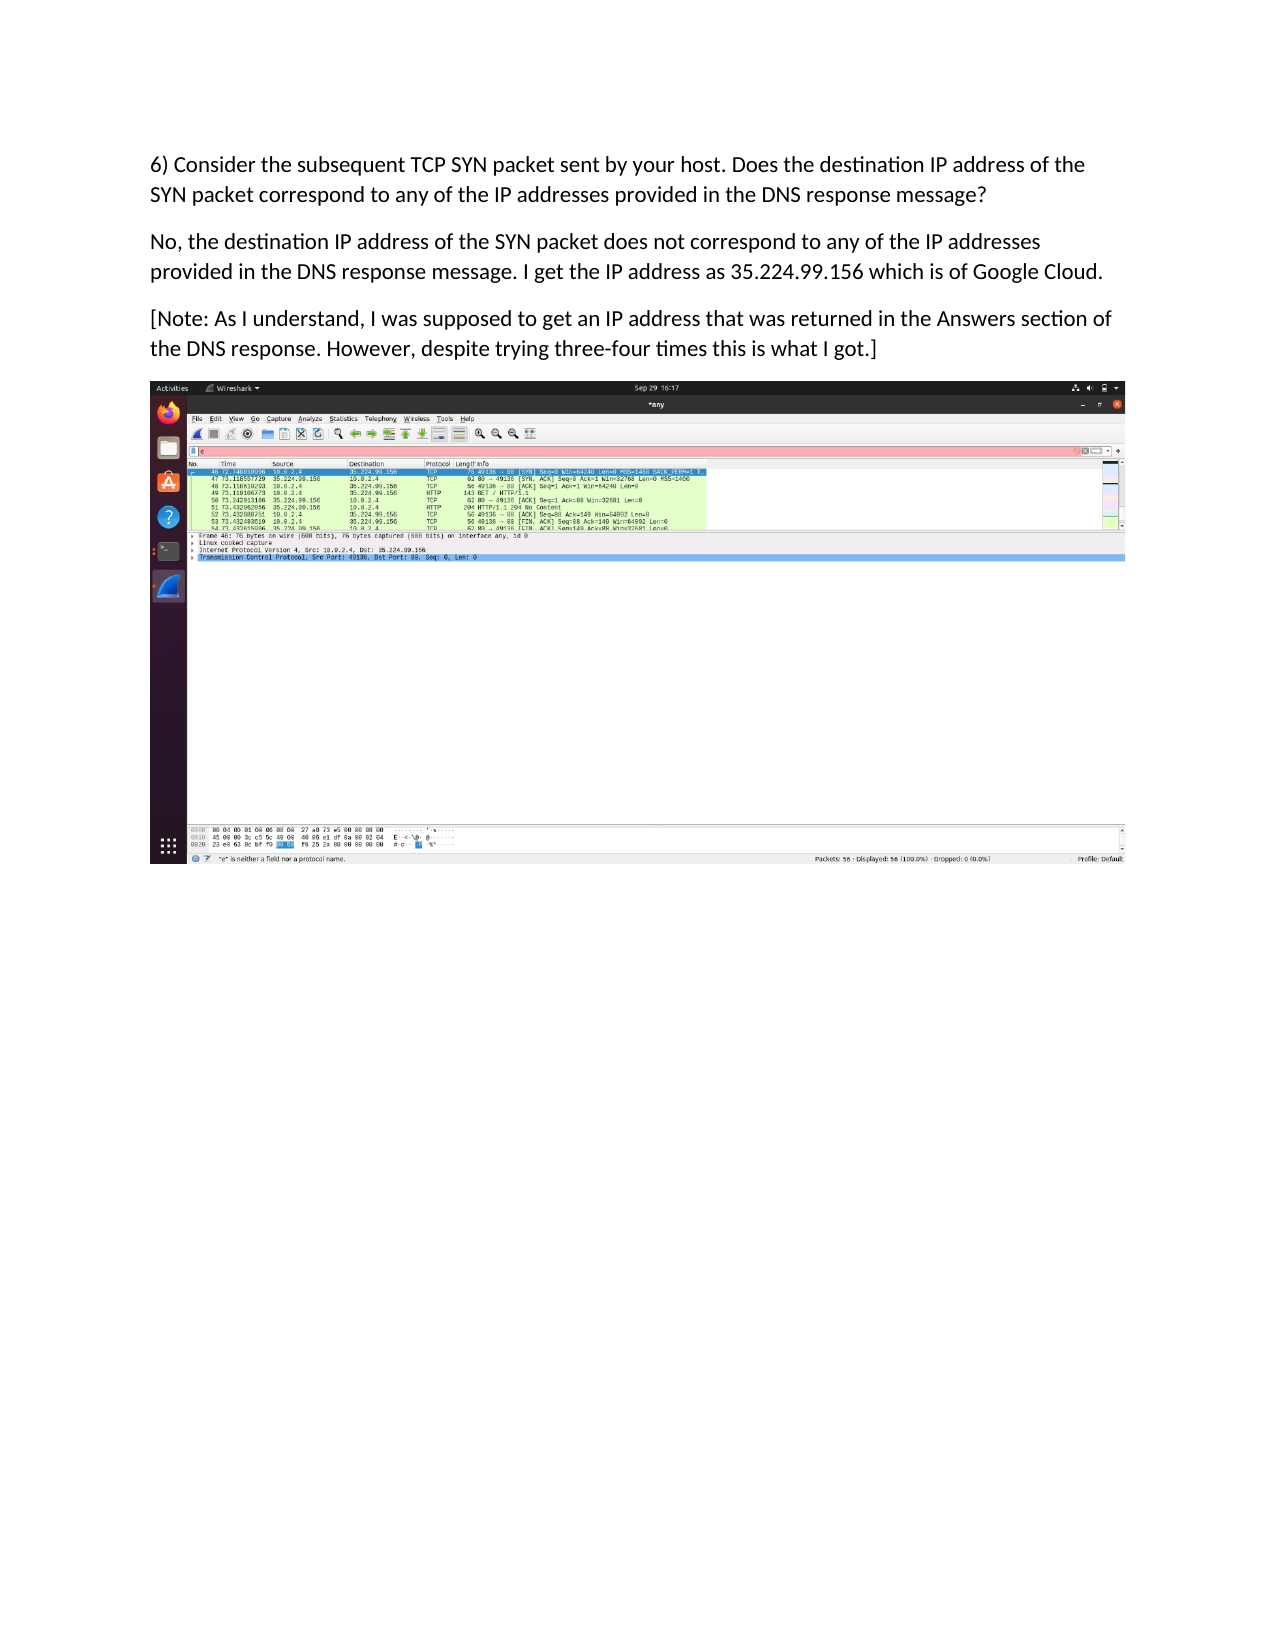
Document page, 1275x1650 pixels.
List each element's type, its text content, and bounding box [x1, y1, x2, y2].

text [Note: As I understand, I was supposed to get an IP address that was returned in the Answers section of the DNS response. However, despite trying three-four times this is what I got.] [150, 304, 1125, 362]
text No, the destination IP address of the SYN packet does not correspond to any of the IP addresses provided in the DNS response message. I get the IP address as 35.224.99.156 which is of Google Cloud. [150, 227, 1125, 285]
picture [150, 381, 1125, 864]
text 6) Consider the subsequent TCP SYN packet sent by your host. Does the destination IP address of the SYN packet correspond to any of the IP addresses provided in the DNS response message? [150, 150, 1125, 208]
